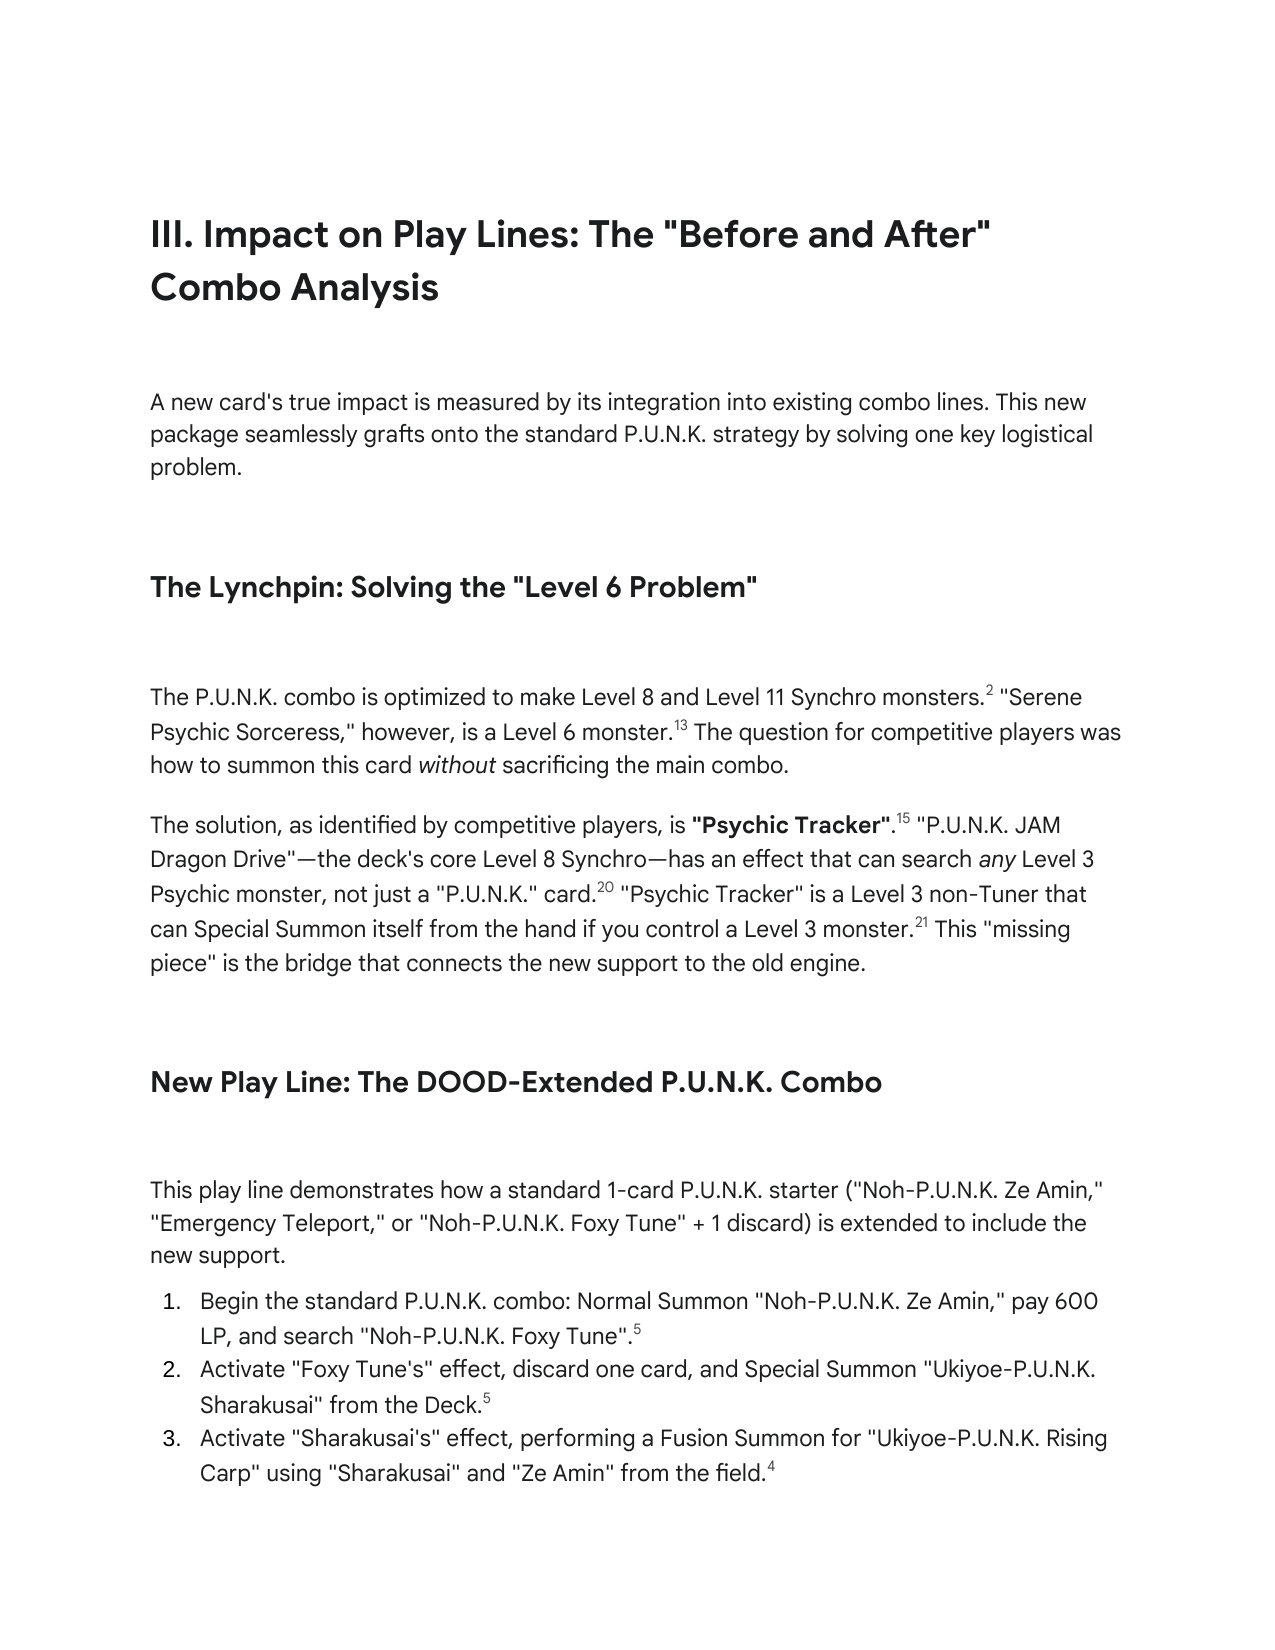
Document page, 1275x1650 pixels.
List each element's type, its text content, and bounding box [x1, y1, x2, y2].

subtitle III. Impact on Play Lines: The "Before and After" Combo Analysis [150, 211, 1125, 311]
list Activate "Foxy Tune's" effect, discard one card, and Special Summon "Ukiyoe-P.U.N.K. Sharakusai" from the Deck.5 [162, 1356, 1125, 1420]
list Activate "Sharakusai's" effect, performing a Fusion Summon for "Ukiyoe-P.U.N.K. Rising Carp" using "Sharakusai" and "Ze Amin" from the field.4 [162, 1424, 1125, 1489]
subtitle New Play Line: The DOOD-Extended P.U.N.K. Combo [150, 1064, 1125, 1101]
text This play line demonstrates how a standard 1-card P.U.N.K. starter ("Noh-P.U.N.K. Ze Amin," "Emergency Teleport," or "Noh-P.U.N.K. Foxy Tune" + 1 discard) is extended to include the new support. [150, 1176, 1125, 1270]
list Begin the standard P.U.N.K. combo: Normal Summon "Noh-P.U.N.K. Ze Amin," pay 600 LP, and search "Noh-P.U.N.K. Foxy Tune".5 [162, 1287, 1125, 1351]
text A new card's true impact is measured by its integration into existing combo lines. This new package seamlessly grafts onto the standard P.U.N.K. strategy by solving one key logistical problem. [150, 388, 1125, 482]
text The solution, as identified by competitive players, is "Psychic Tracker".15 "P.U.N.K. JAM Dragon Drive"—the deck's core Level 8 Synchro—has an effect that can search any Level 3 Psychic monster, not just a "P.U.N.K." card.20 "Psychic Tracker" is a Level 3 non-Tuner that can Special Summon itself from the hand if you control a Level 3 monster.21 This "missing piece" is the bridge that connects the new support to the old engine. [150, 809, 1125, 978]
text The P.U.N.K. combo is optimized to make Level 8 and Level 11 Synchro monsters.2 "Serene Psychic Sorceress," however, is a Level 6 monster.13 The question for competitive players was how to summon this card without sacrificing the main combo. [150, 681, 1125, 781]
subtitle The Lynchpin: Solving the "Level 6 Problem" [150, 569, 1125, 605]
